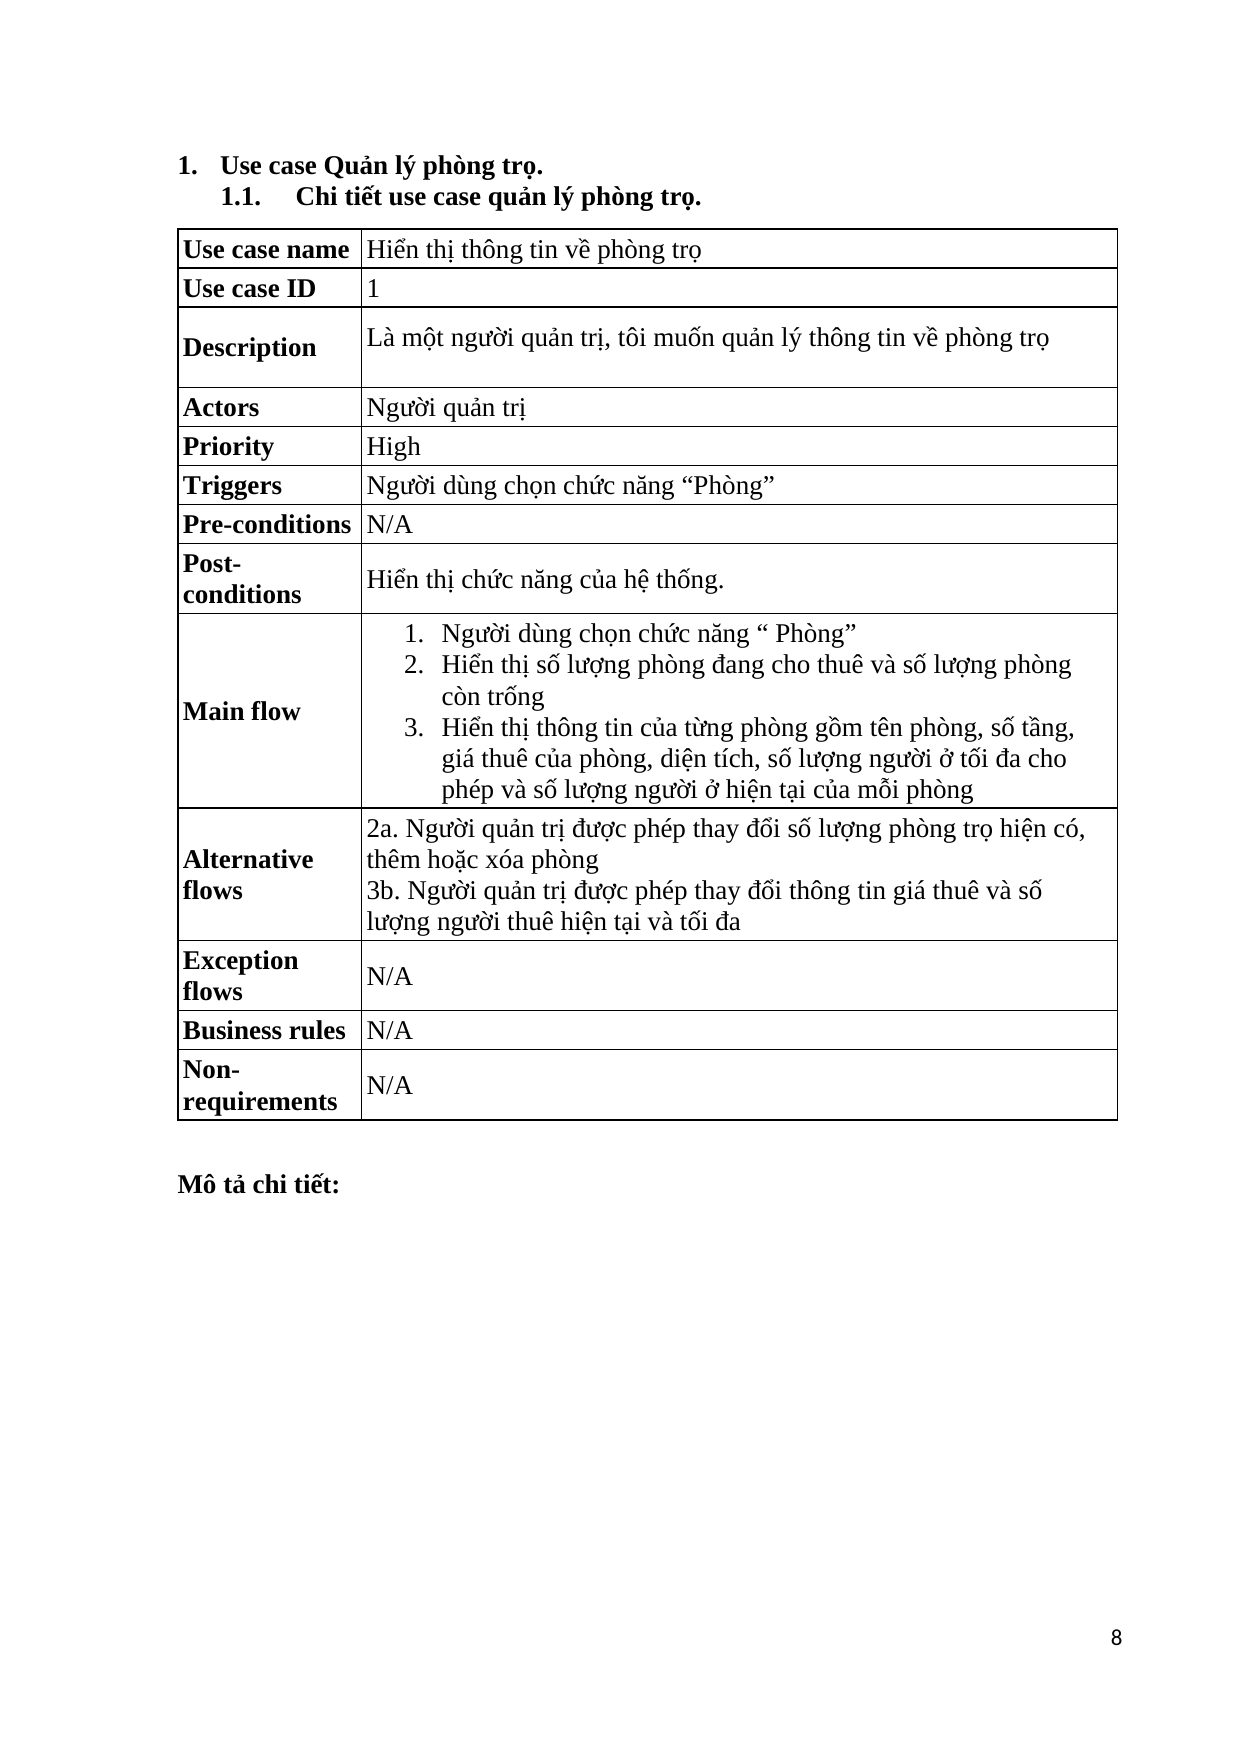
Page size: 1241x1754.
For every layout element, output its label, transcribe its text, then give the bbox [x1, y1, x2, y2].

table_cell Description [179, 308, 361, 387]
table_cell Post-conditions [179, 544, 361, 613]
table_cell Business rules [179, 1011, 361, 1049]
table_cell Triggers [179, 466, 361, 503]
table_cell Main flow [179, 614, 361, 807]
table_cell Non-requirements [179, 1050, 361, 1119]
table_cell N/A [362, 941, 1117, 1010]
table_header Hiển thị thông tin về phòng trọ [362, 230, 1117, 267]
table_cell High [362, 427, 1117, 464]
table_cell N/A [362, 505, 1117, 542]
table_cell Actors [179, 388, 361, 426]
text Mô tả chi tiết: [177, 1168, 1122, 1199]
table_cell Exception flows [179, 941, 361, 1010]
table_cell Người quản trị [362, 388, 1117, 426]
list Use case Quản lý phòng trọ. [177, 149, 1122, 180]
table_cell Alternative flows [179, 809, 361, 940]
table_cell Pre-conditions [179, 505, 361, 542]
table_cell Người dùng chọn chức năng “Phòng” [362, 466, 1117, 503]
table_cell Use case ID [179, 269, 361, 306]
table_cell 1 [362, 269, 1117, 306]
table_cell Người dùng chọn chức năng “ Phòng” Hiển thị số lượng phòng đang cho thuê và số lượng phòng còn trống Hiển thị thông tin của từng phòng gồm tên phòng, số tầng, giá thuê của phòng, diện tích, số lượng người ở tối đa cho phép và số lượng người ở hiện tại của mỗi phòng [362, 614, 1117, 807]
table_cell 2a. Người quản trị được phép thay đổi số lượng phòng trọ hiện có, thêm hoặc xóa phòng 3b. Người quản trị được phép thay đổi thông tin giá thuê và số lượng người thuê hiện tại và tối đa [362, 809, 1117, 940]
table_cell Hiển thị chức năng của hệ thống. [362, 544, 1117, 613]
table_header Use case name [179, 230, 361, 267]
table_cell Là một người quản trị, tôi muốn quản lý thông tin về phòng trọ [362, 308, 1117, 387]
table_cell N/A [362, 1011, 1117, 1049]
table_cell N/A [362, 1050, 1117, 1119]
table_cell Priority [179, 427, 361, 464]
list Chi tiết use case quản lý phòng trọ. [220, 180, 1122, 212]
